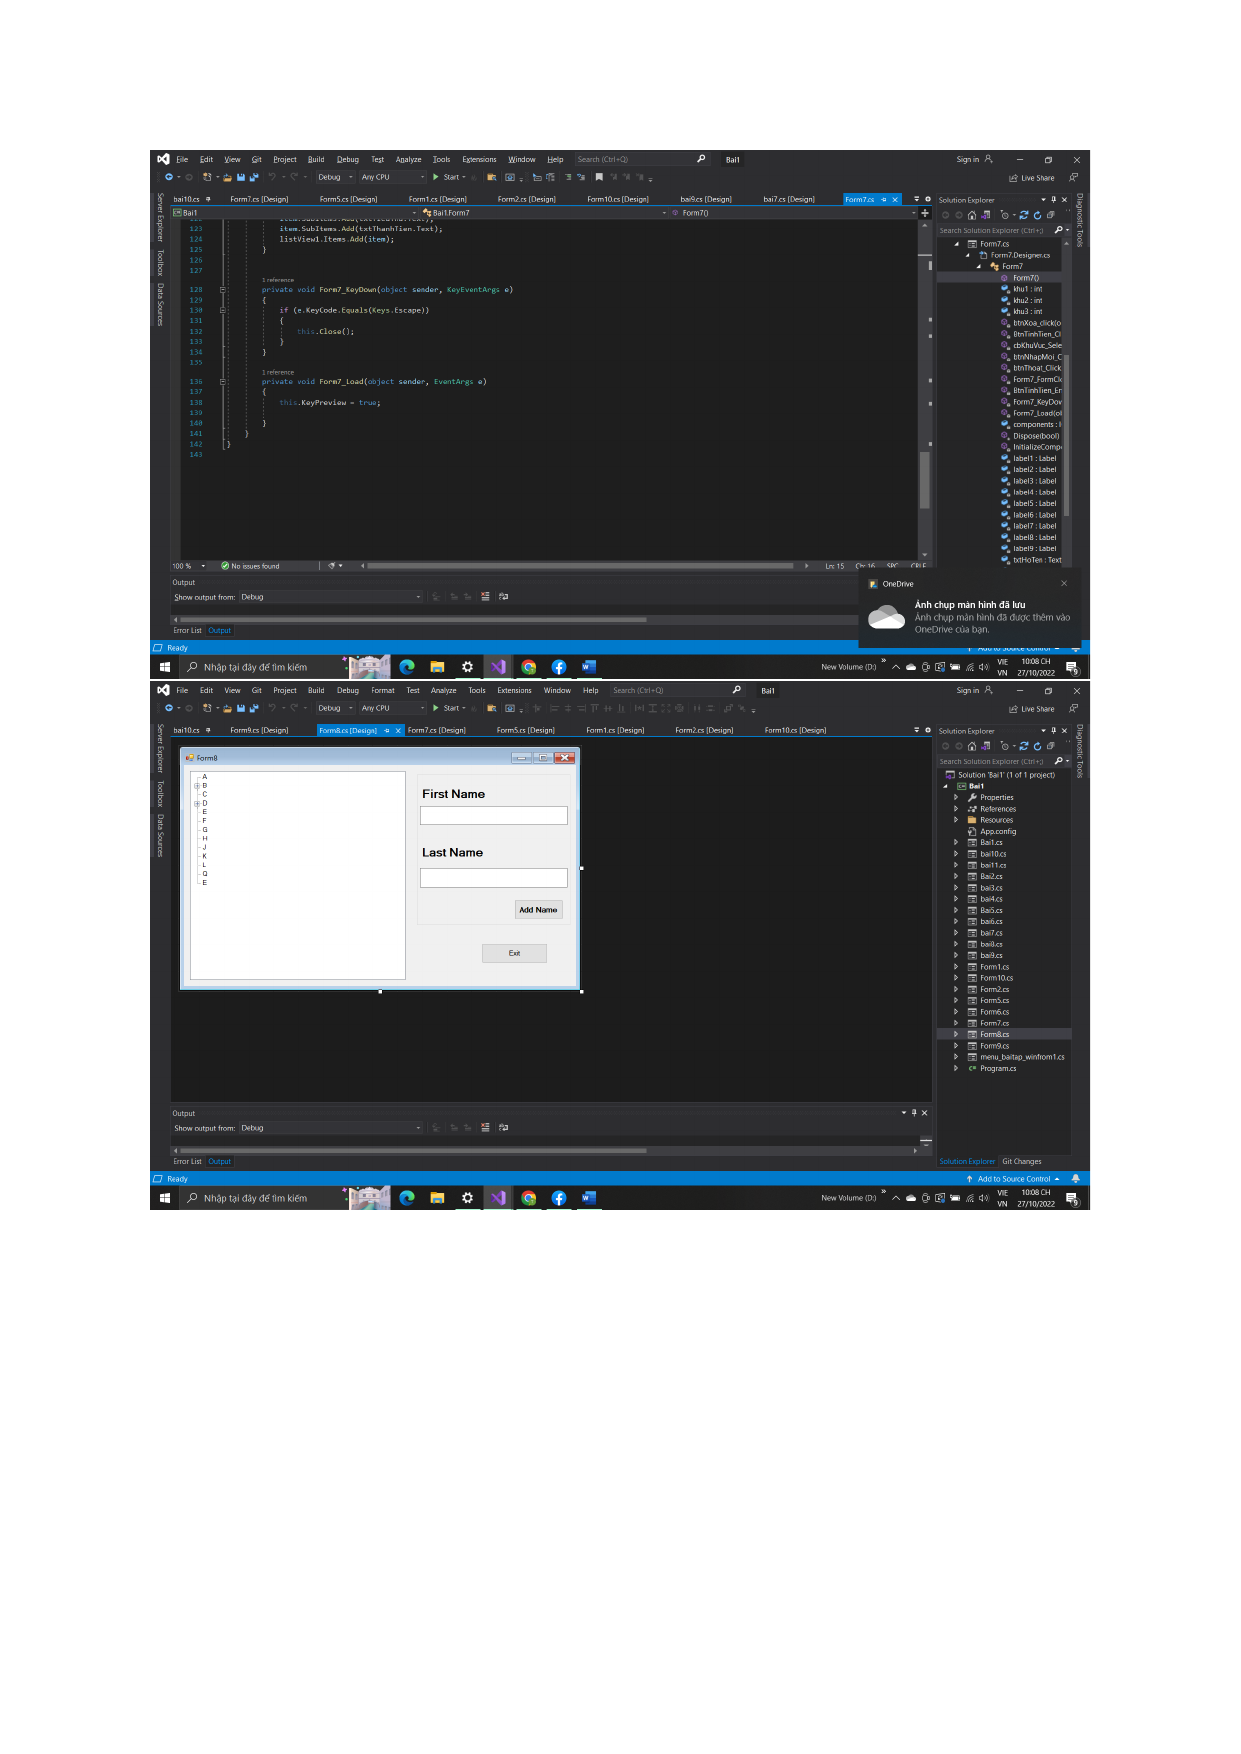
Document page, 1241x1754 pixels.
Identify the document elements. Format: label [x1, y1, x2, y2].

picture [150, 681, 1091, 1210]
picture [150, 150, 1091, 679]
